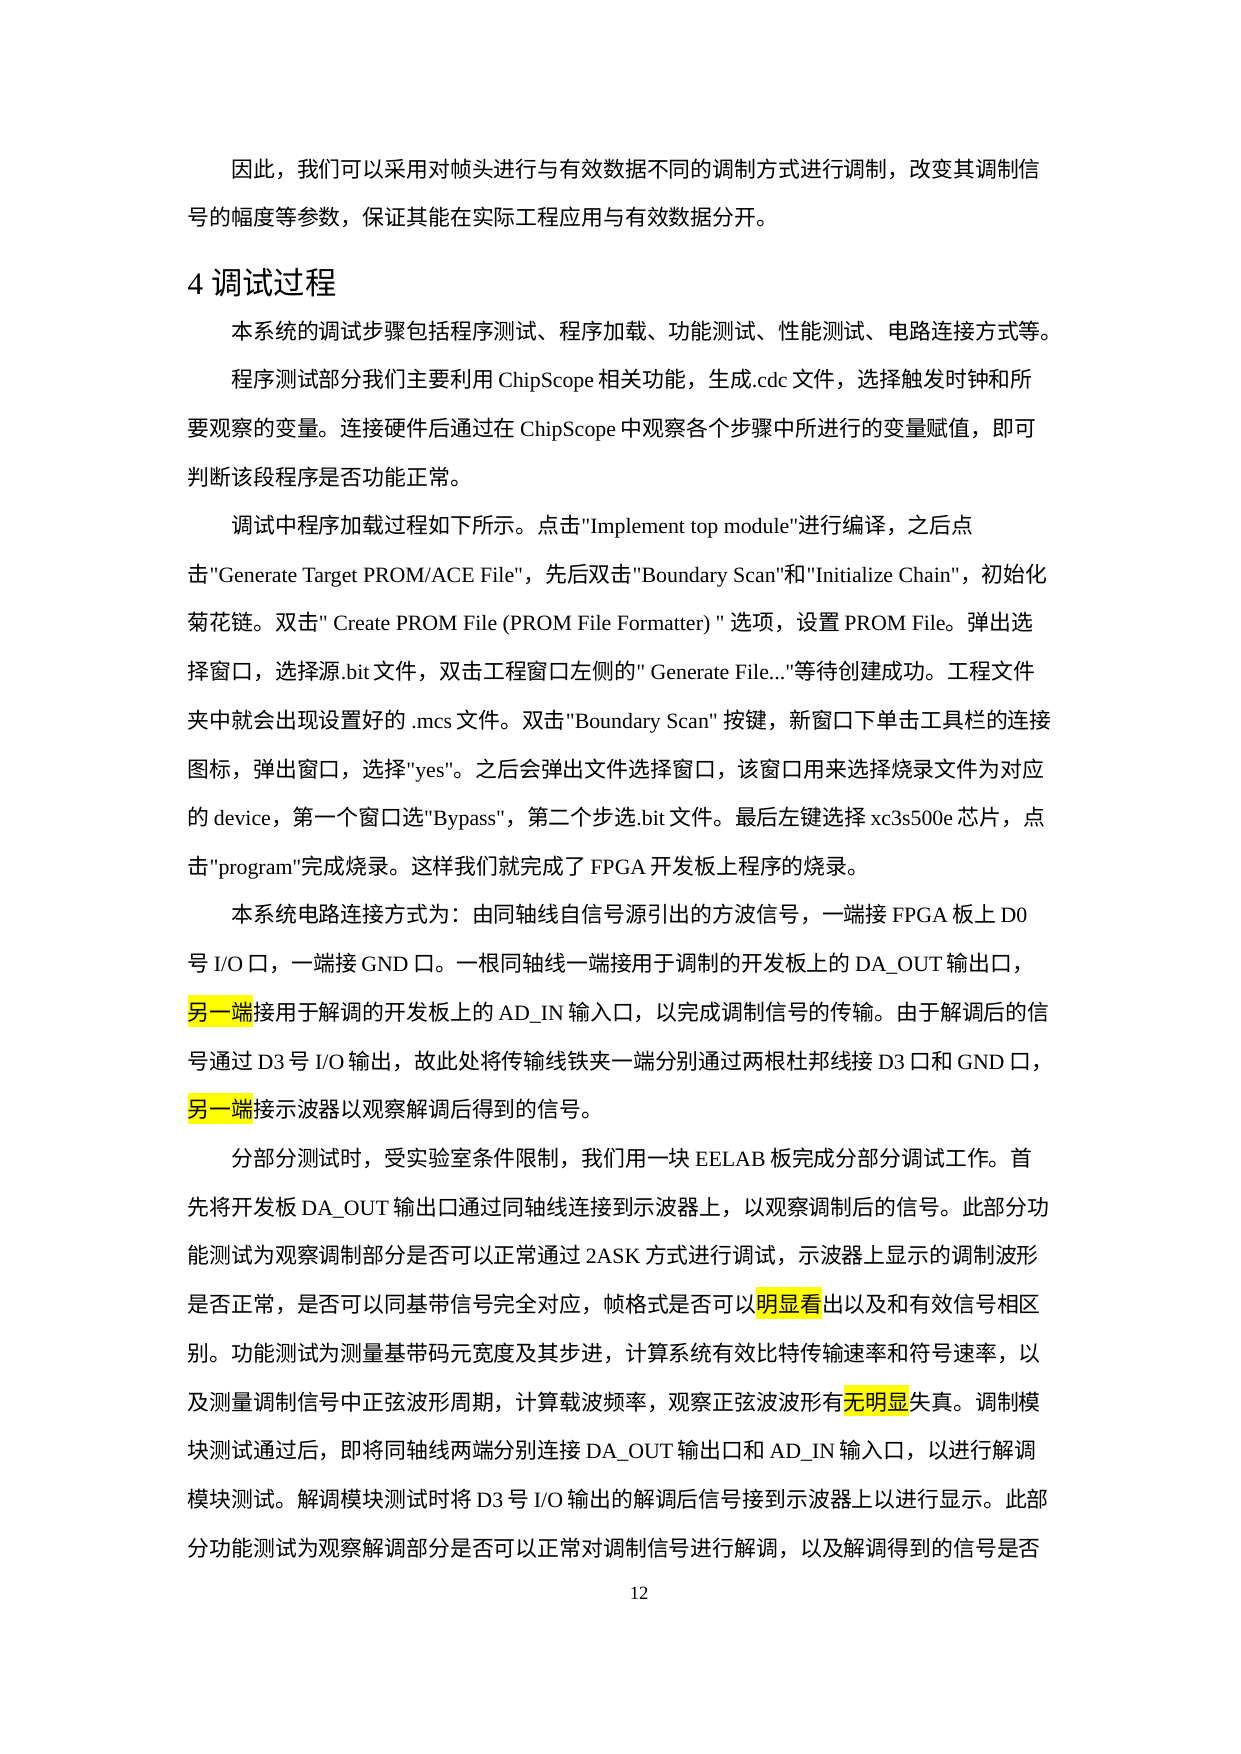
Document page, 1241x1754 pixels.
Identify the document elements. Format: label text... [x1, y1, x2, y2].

text 因此，我们可以采用对帧头进行与有效数据不同的调制方式进行调制，改变其调制信号的幅度等参数，保证其能在实际工程应用与有效数据分开。 [187, 151, 1053, 232]
text 本系统的调试步骤包括程序测试、程序加载、功能测试、性能测试、电路连接方式等。 [187, 313, 1053, 346]
subtitle 调试过程 [187, 248, 1053, 313]
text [187, 1140, 1053, 1563]
text 程序测试部分我们主要利用ChipScope相关功能，生成.cdc文件，选择触发时钟和所要观察的变量。连接硬件后通过在ChipScope中观察各个步骤中所进行的变量赋值，即可判断该段程序是否功能正常。 [187, 362, 1053, 492]
text 本系统电路连接方式为：由同轴线自信号源引出的方波信号，一端接FPGA板上D0号I/O口，一端接GND口。一根同轴线一端接用于调制的开发板上的DA_OUT输出口，另一端接用于解调的开发板上的AD_IN输入口，以完成调制信号的传输。由于解调后的信号通过D3号I/O输出，故此处将传输线铁夹一端分别通过两根杜邦线接D3口和GND口，另一端接示波器以观察解调后得到的信号。 [187, 897, 1053, 1124]
text 调试中程序加载过程如下所示。点击"Implement top module"进行编译，之后点击"Generate Target PROM/ACE File"，先后双击"Boundary Scan"和"Initialize Chain"，初始化菊花链。双击" Create PROM File (PROM File Formatter) " 选项，设置PROM File。弹出选择窗口，选择源.bit文件，双击工程窗口左侧的" Generate File..."等待创建成功。工程文件夹中就会出现设置好的 .mcs文件。双击"Boundary Scan" 按键，新窗口下单击工具栏的连接图标，弹出窗口，选择"yes"。之后会弹出文件选择窗口，该窗口用来选择烧录文件为对应的device，第一个窗口选"Bypass"，第二个步选.bit文件。最后左键选择xc3s500e芯片，点击"program"完成烧录。这样我们就完成了FPGA开发板上程序的烧录。 [187, 507, 1053, 881]
